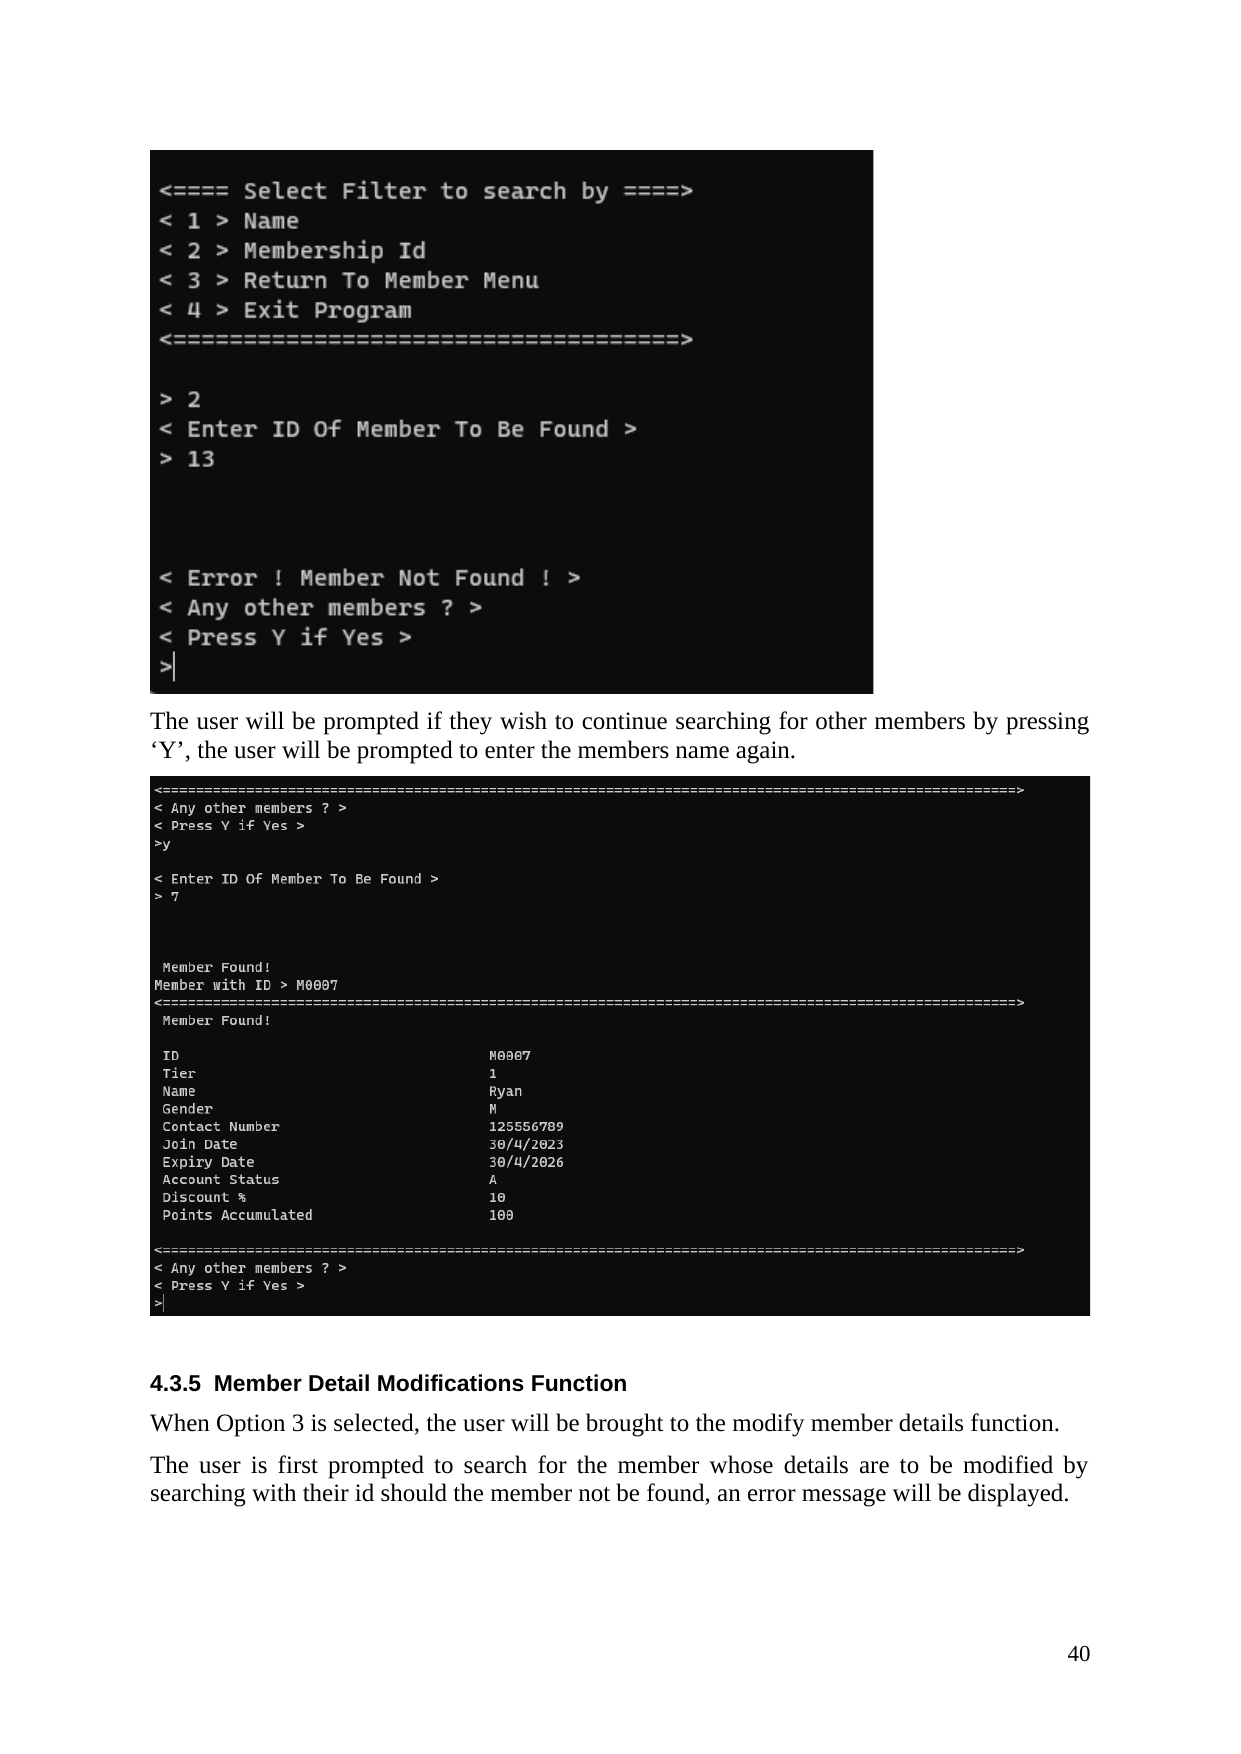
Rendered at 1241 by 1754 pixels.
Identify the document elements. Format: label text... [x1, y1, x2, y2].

text The user will be prompted if they wish to continue searching for other members by pressing ‘Y’, the user will be prompted to enter the members name again. [150, 706, 1090, 764]
text The user is first prompted to search for the member whose details are to be modified by searching with their id should the member not be found, an error message will be displayed. [150, 1450, 1090, 1507]
picture [150, 776, 1091, 1316]
text When Option 3 is selected, the user will be brought to the modify member details function. [150, 1408, 1090, 1437]
picture [150, 150, 874, 694]
subtitle 4.3.5 Member Detail Modifications Function [150, 1369, 1090, 1396]
